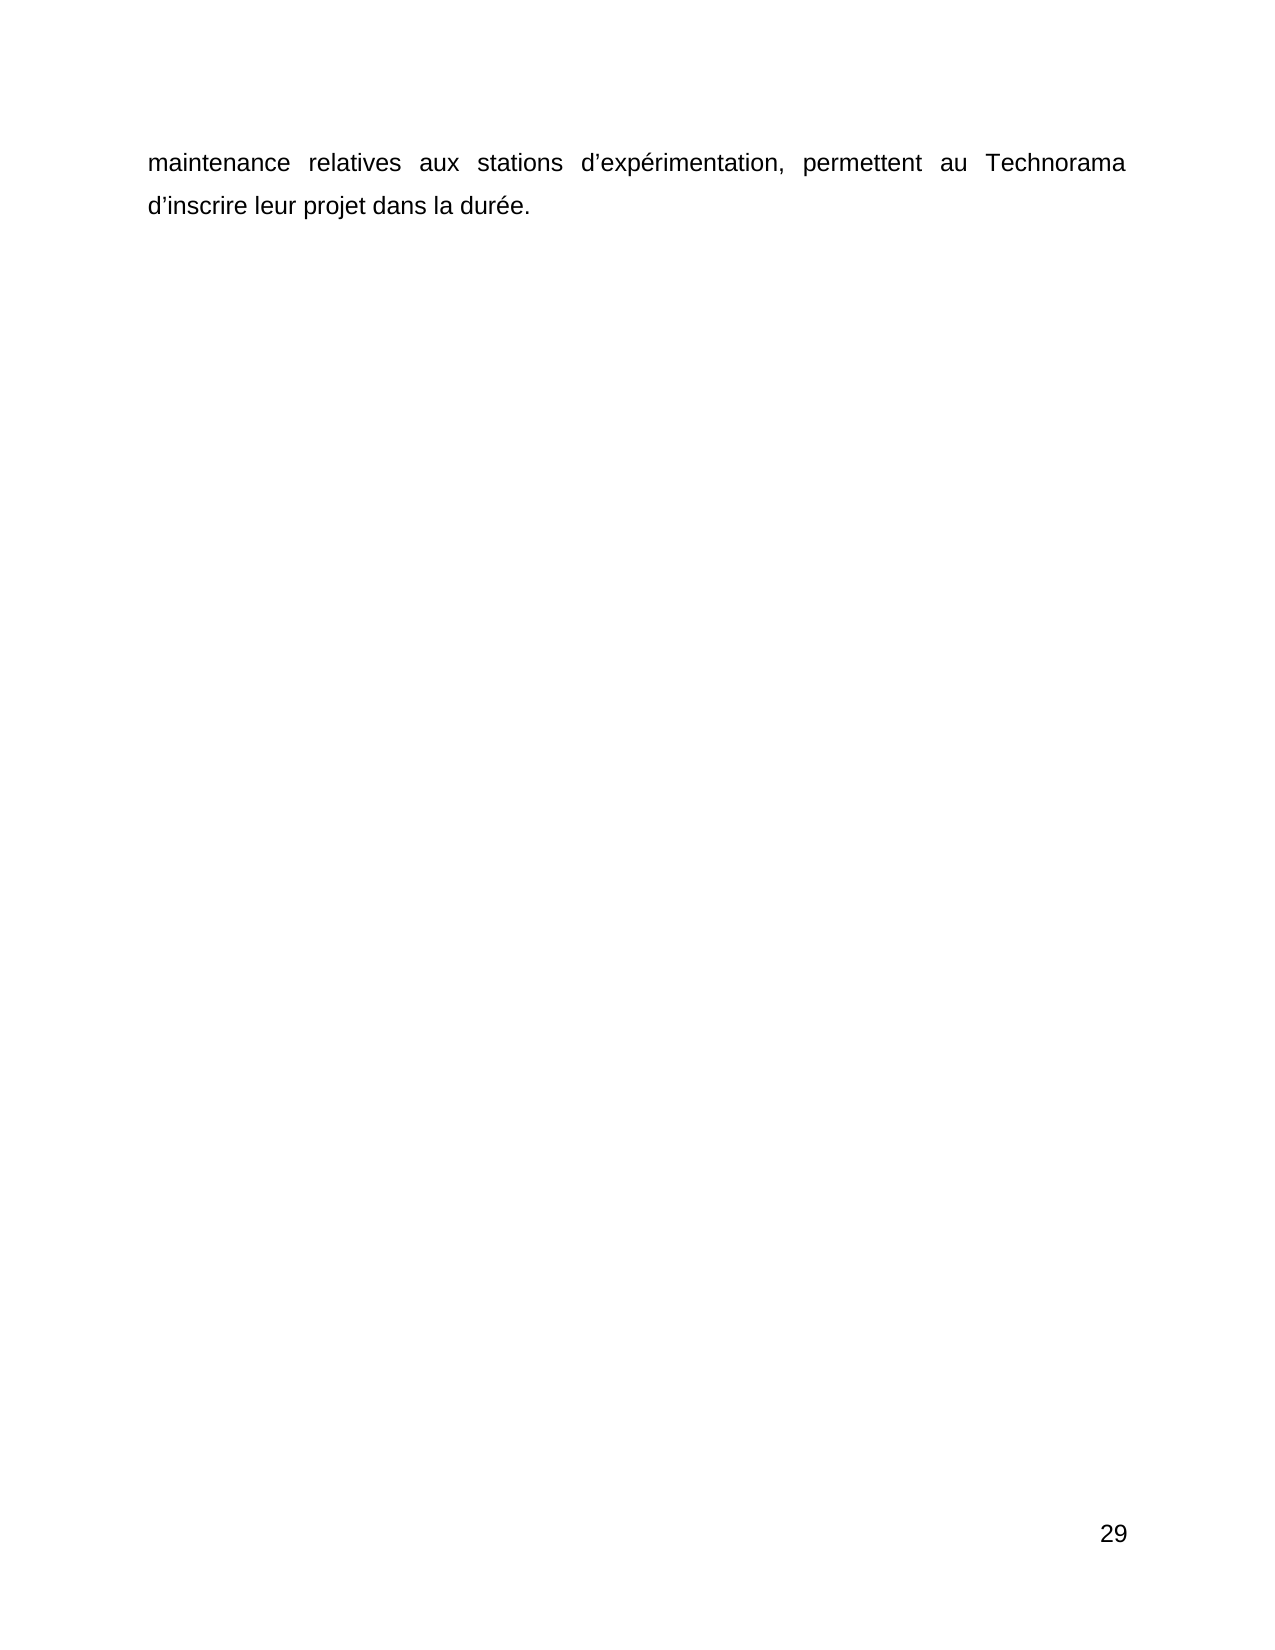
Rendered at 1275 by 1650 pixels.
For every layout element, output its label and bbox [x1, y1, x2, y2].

text [148, 148, 1127, 219]
